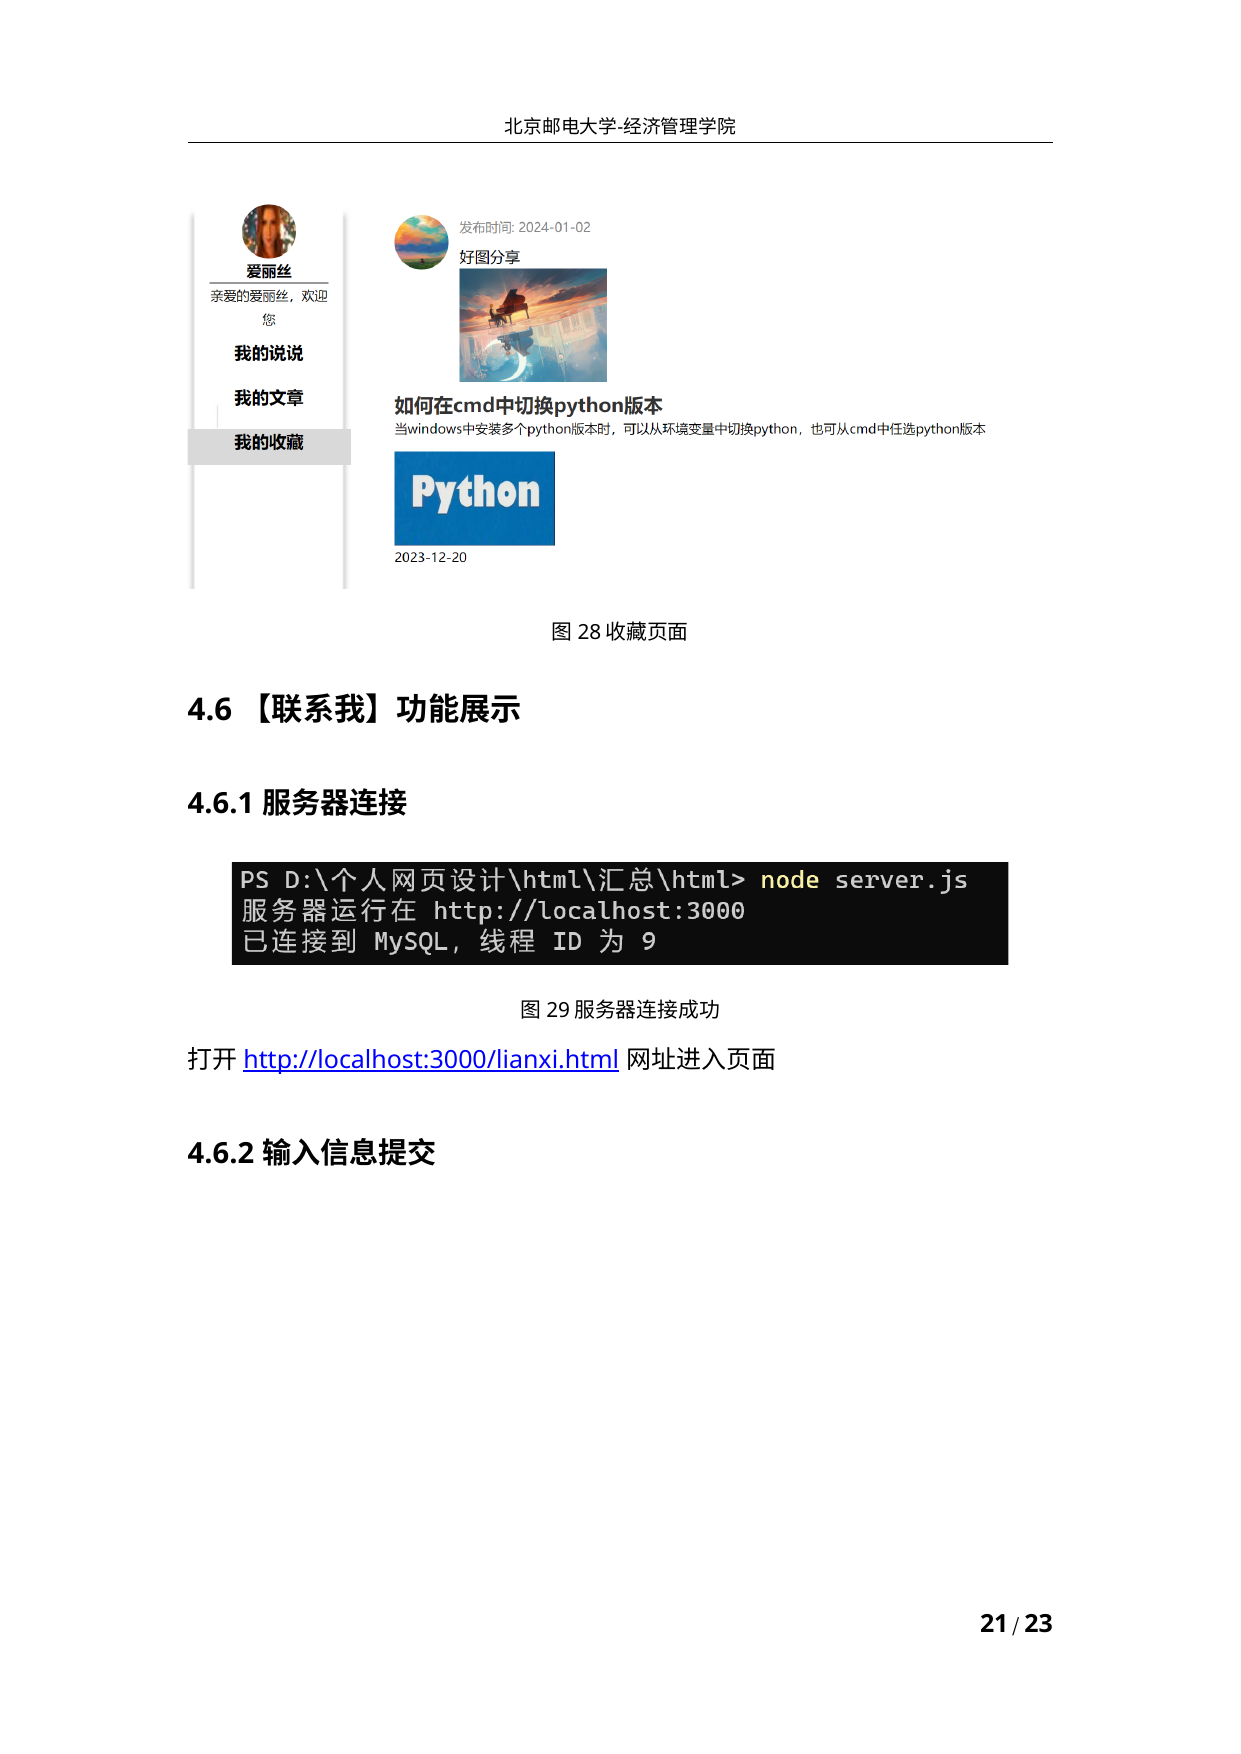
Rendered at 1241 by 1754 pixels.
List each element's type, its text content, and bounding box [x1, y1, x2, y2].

picture [231, 862, 1009, 965]
text 打开 http://localhost:3000/lianxi.html 网址进入页面 [187, 1025, 1053, 1090]
text 图 29服务器连接成功 [187, 992, 1053, 1025]
subtitle 4.6.2 输入信息提交 [187, 1119, 1053, 1184]
picture [187, 191, 1053, 589]
subtitle 4.6.1 服务器连接 [187, 768, 1053, 833]
subtitle 4.6 【联系我】功能展示 [187, 674, 1053, 739]
text 图 28收藏页面 [187, 614, 1053, 647]
